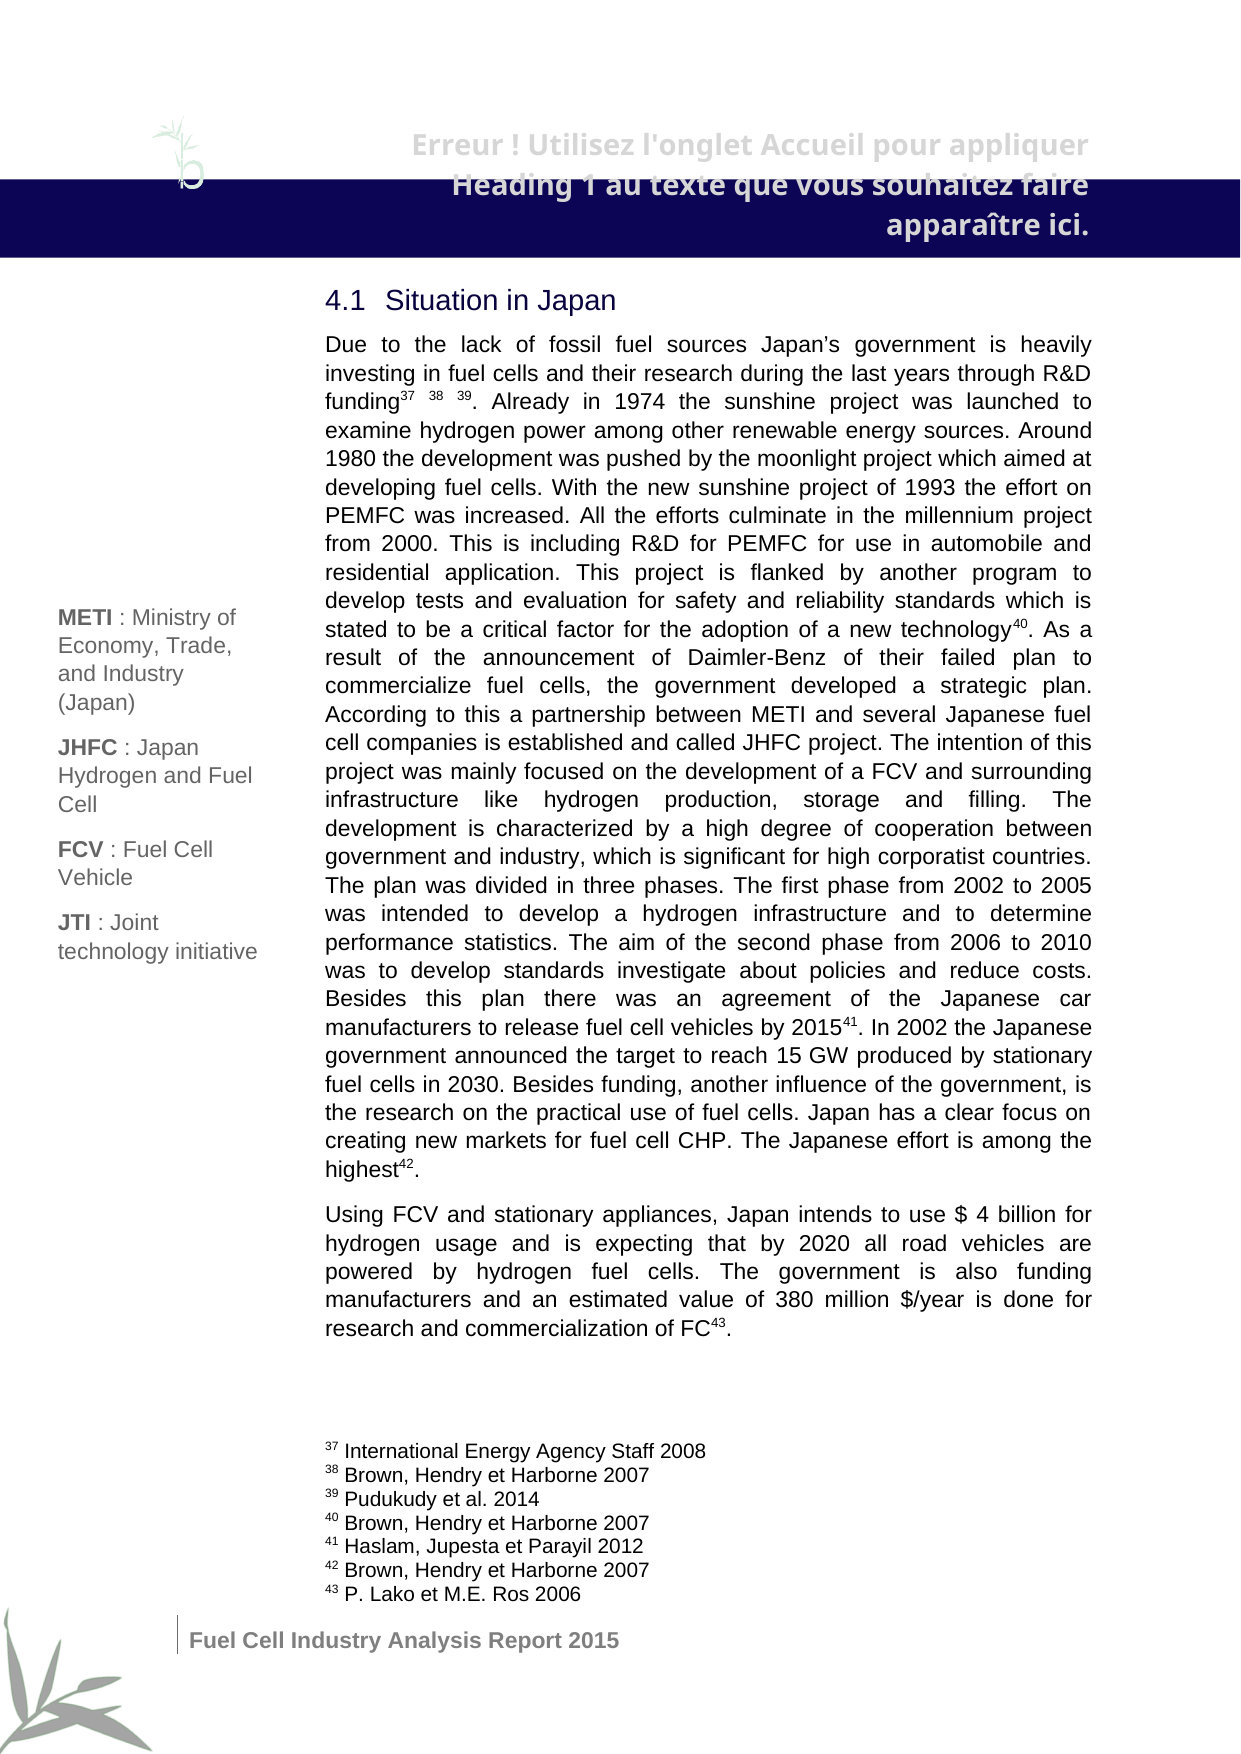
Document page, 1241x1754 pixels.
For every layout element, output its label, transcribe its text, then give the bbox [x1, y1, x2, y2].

text Using FCV and stationary appliances, Japan intends to use $ 4 billion for hydrogen usage and is expecting that by 2020 all road vehicles are powered by hydrogen fuel cells. The government is also funding manufacturers and an estimated value of 380 million $/year is done for research and commercialization of FC. [325, 1201, 1092, 1341]
text Due to the lack of fossil fuel sources Japan’s government is heavily investing in fuel cells and their research during the last years through R&D funding . Already in 1974 the sunshine project was launched to examine hydrogen power among other renewable energy sources. Around 1980 the development was pushed by the moonlight project which aimed at developing fuel cells. With the new sunshine project of 1993 the effort on PEMFC was increased. All the efforts culminate in the millennium project from 2000. This is including R&D for PEMFC for use in automobile and residential application. This project is flanked by another program to develop tests and evaluation for safety and reliability standards which is stated to be a critical factor for the adoption of a new technology. As a result of the announcement of Daimler-Benz of their failed plan to commercialize fuel cells, the government developed a strategic plan. According to this a partnership between METI and several Japanese fuel cell companies is established and called JHFC project. The intention of this project was mainly focused on the development of a FCV and surrounding infrastructure like hydrogen production, storage and filling. The development is characterized by a high degree of cooperation between government and industry, which is significant for high corporatist countries. The plan was divided in three phases. The first phase from 2002 to 2005 was intended to develop a hydrogen infrastructure and to determine performance statistics. The aim of the second phase from 2006 to 2010 was to develop standards investigate about policies and reduce costs. Besides this plan there was an agreement of the Japanese car manufacturers to release fuel cell vehicles by 2015. In 2002 the Japanese government announced the target to reach 15 GW produced by stationary fuel cells in 2030. Besides funding, another influence of the government, is the research on the practical use of fuel cells. Japan has a clear focus on creating new markets for fuel cell CHP. The Japanese effort is among the highest. [325, 331, 1092, 1182]
subtitle Situation in Japan [325, 283, 1092, 316]
picture [0, 1607, 169, 1754]
